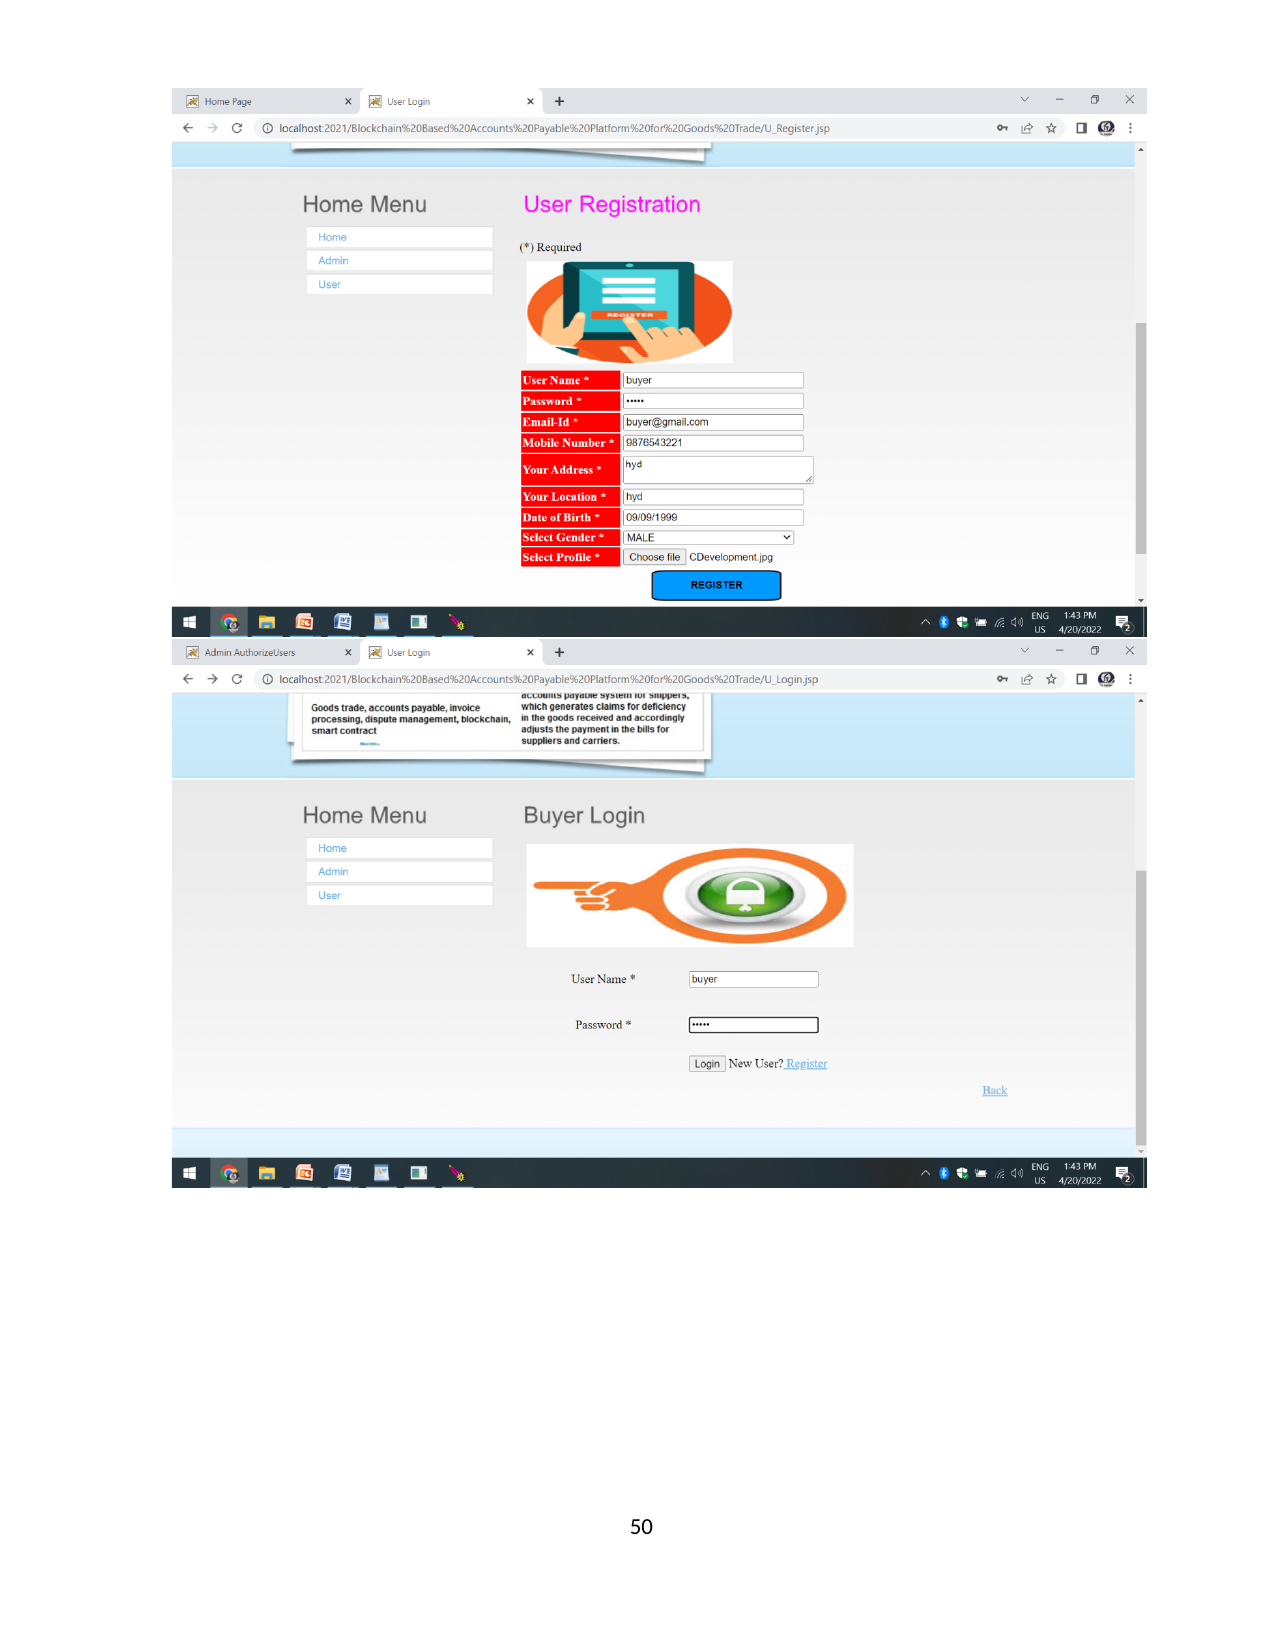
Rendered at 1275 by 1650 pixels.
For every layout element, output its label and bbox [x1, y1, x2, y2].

picture [171, 88, 1147, 637]
picture [171, 639, 1147, 1188]
